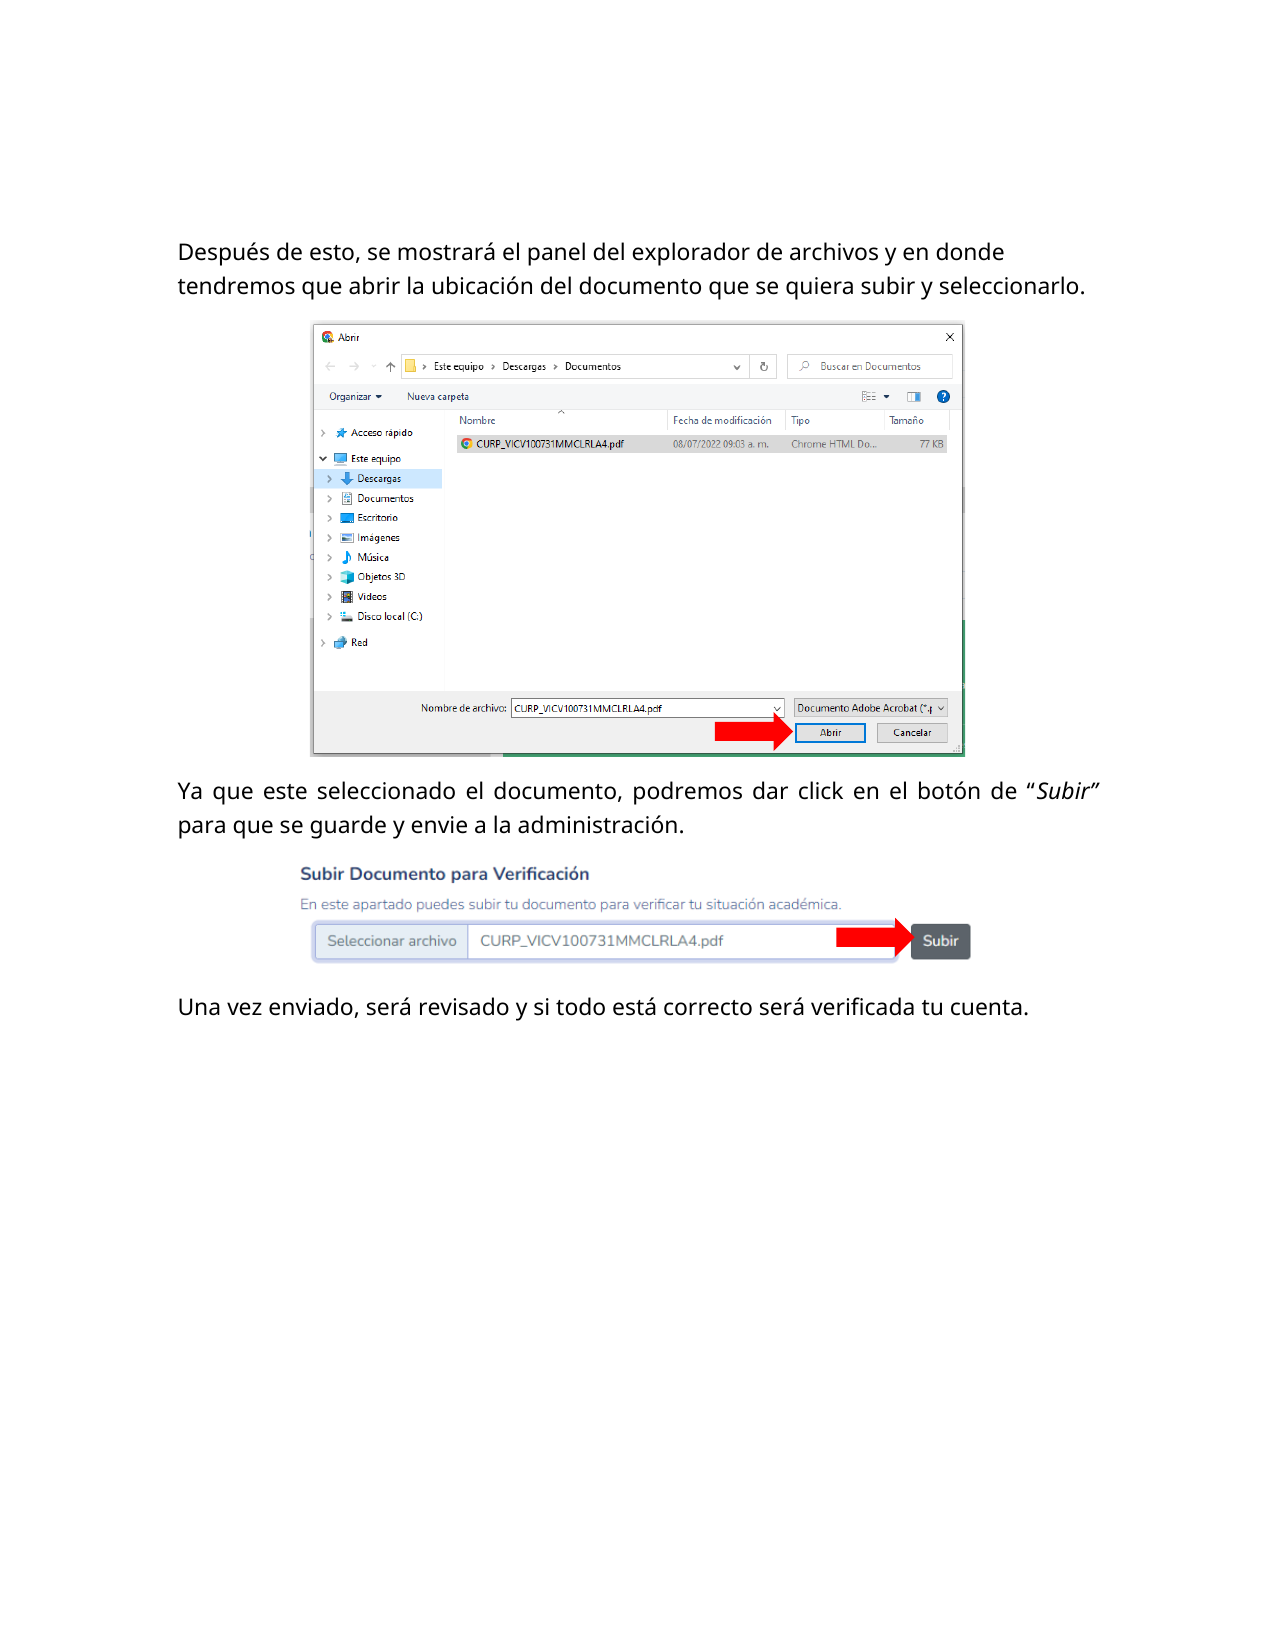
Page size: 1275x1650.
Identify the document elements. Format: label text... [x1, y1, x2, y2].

text Ya que este seleccionado el documento, podremos dar click en el botón de “Subir” para que se guarde y envie a la administración. [177, 775, 1098, 840]
picture [309, 320, 966, 757]
picture [293, 859, 982, 972]
text Una vez enviado, será revisado y si todo está correcto será verificada tu cuenta. [177, 991, 1098, 1022]
text Después de esto, se mostrará el panel del explorador de archivos y en donde tendremos que abrir la ubicación del documento que se quiera subir y seleccionarlo. [177, 236, 1098, 301]
